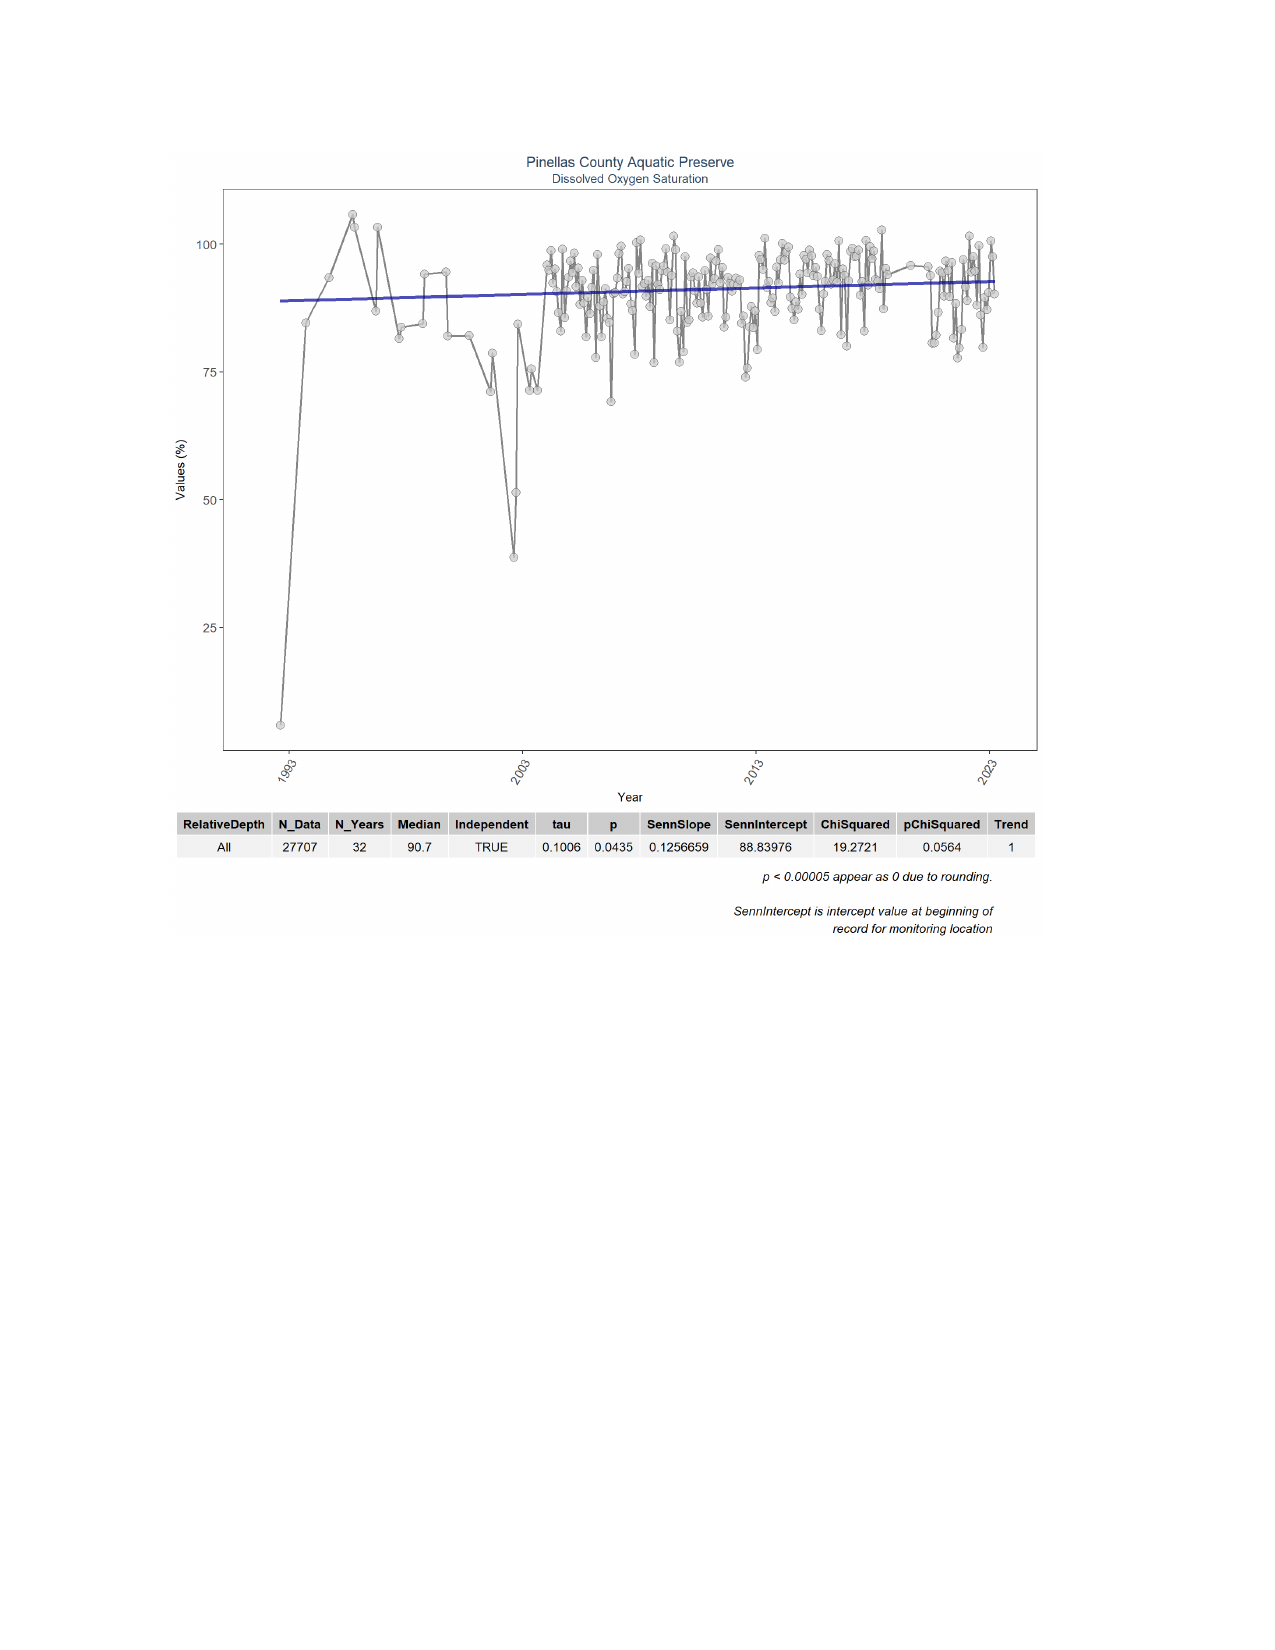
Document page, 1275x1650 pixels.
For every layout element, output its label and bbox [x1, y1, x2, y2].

picture [168, 150, 1044, 938]
